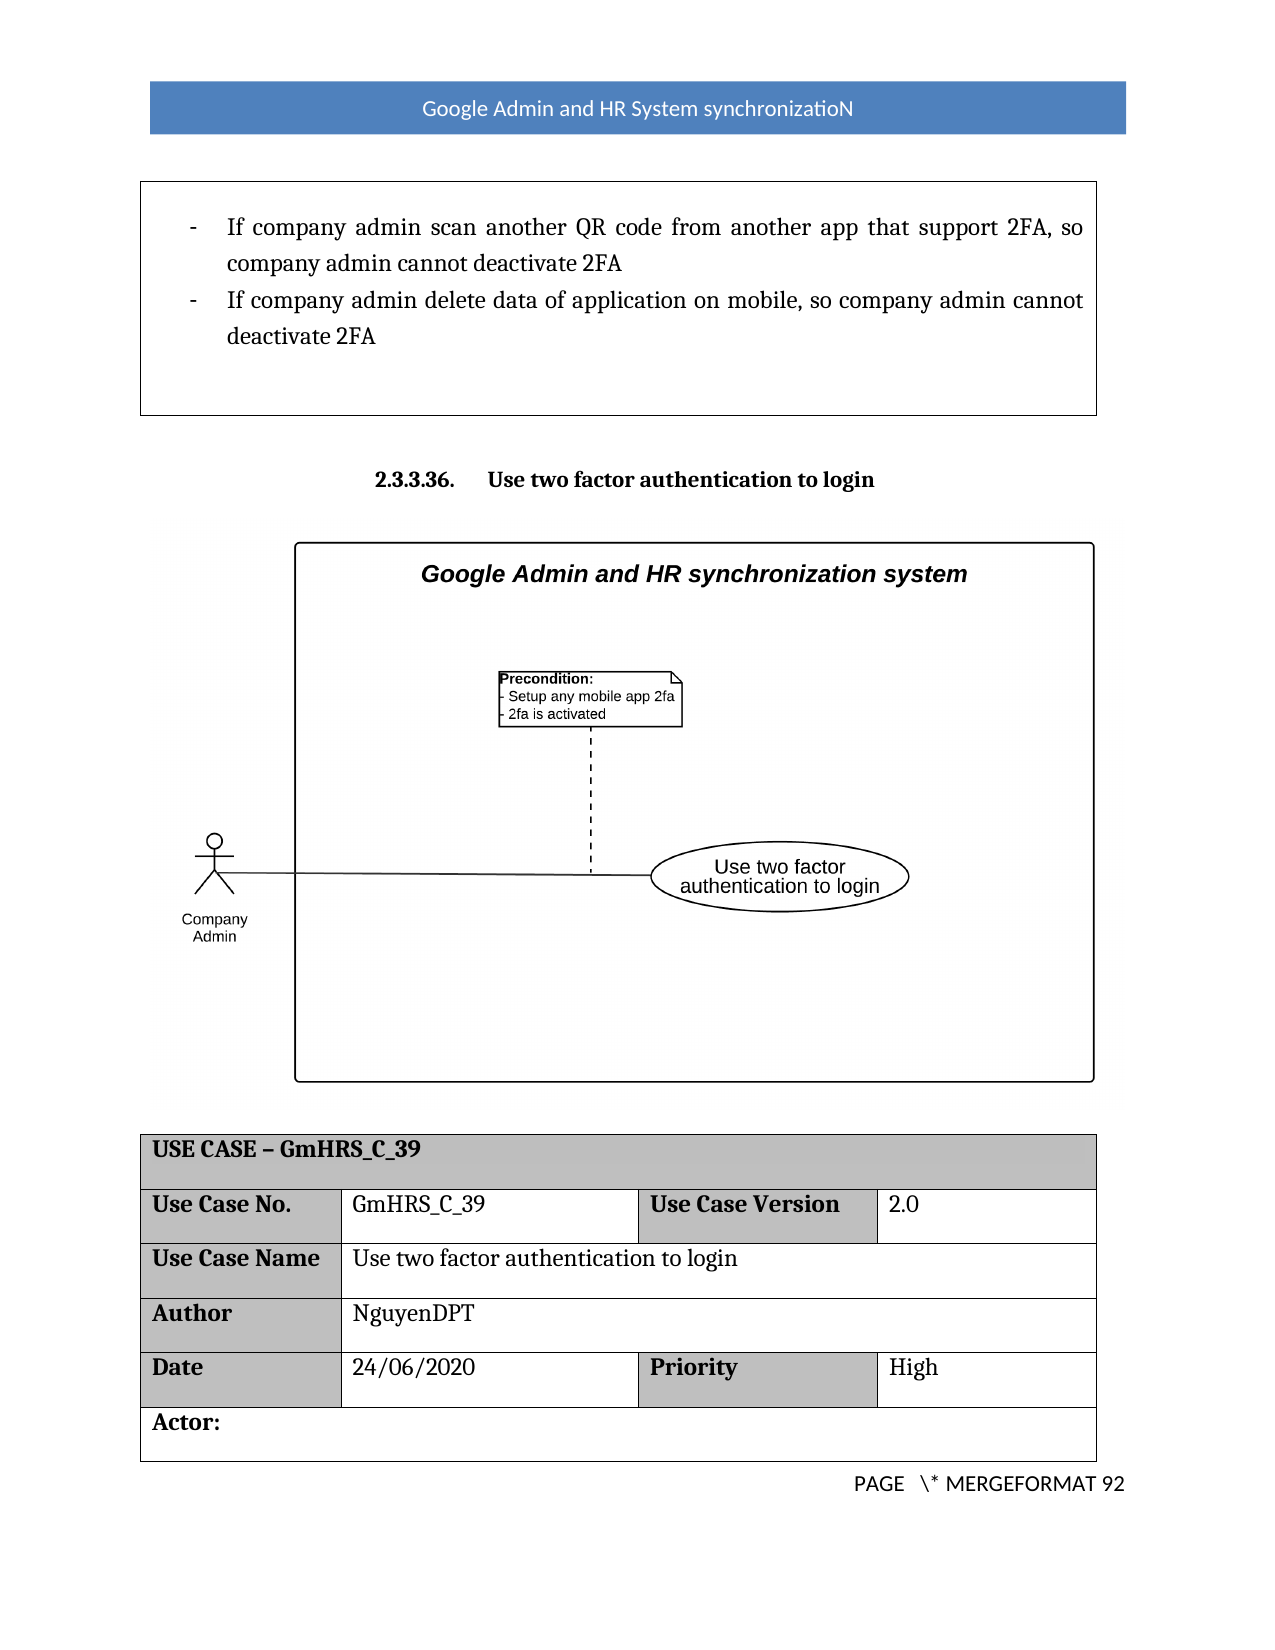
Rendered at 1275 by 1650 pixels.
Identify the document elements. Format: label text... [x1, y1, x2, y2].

table_cell 24/06/2020 [342, 1353, 638, 1407]
table_cell Use two factor authentication to login [342, 1244, 1096, 1298]
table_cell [141, 1408, 1096, 1461]
table_cell NguyenDPT [342, 1299, 1096, 1352]
table_cell Author [141, 1299, 341, 1352]
picture [150, 518, 1125, 1110]
table_header USE CASE – GmHRS_C_39 [141, 1135, 1096, 1189]
table_cell Use Case No. [141, 1190, 341, 1243]
table_cell High [878, 1353, 1096, 1407]
table_cell Date [141, 1353, 341, 1407]
table_cell GmHRS_C_39 [342, 1190, 638, 1243]
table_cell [141, 182, 1096, 415]
table_cell 2.0 [878, 1190, 1096, 1243]
table_cell Priority [639, 1353, 877, 1407]
table_cell Use Case Name [141, 1244, 341, 1298]
table_cell Use Case Version [639, 1190, 877, 1243]
subtitle Use two factor authentication to login [375, 467, 1125, 493]
